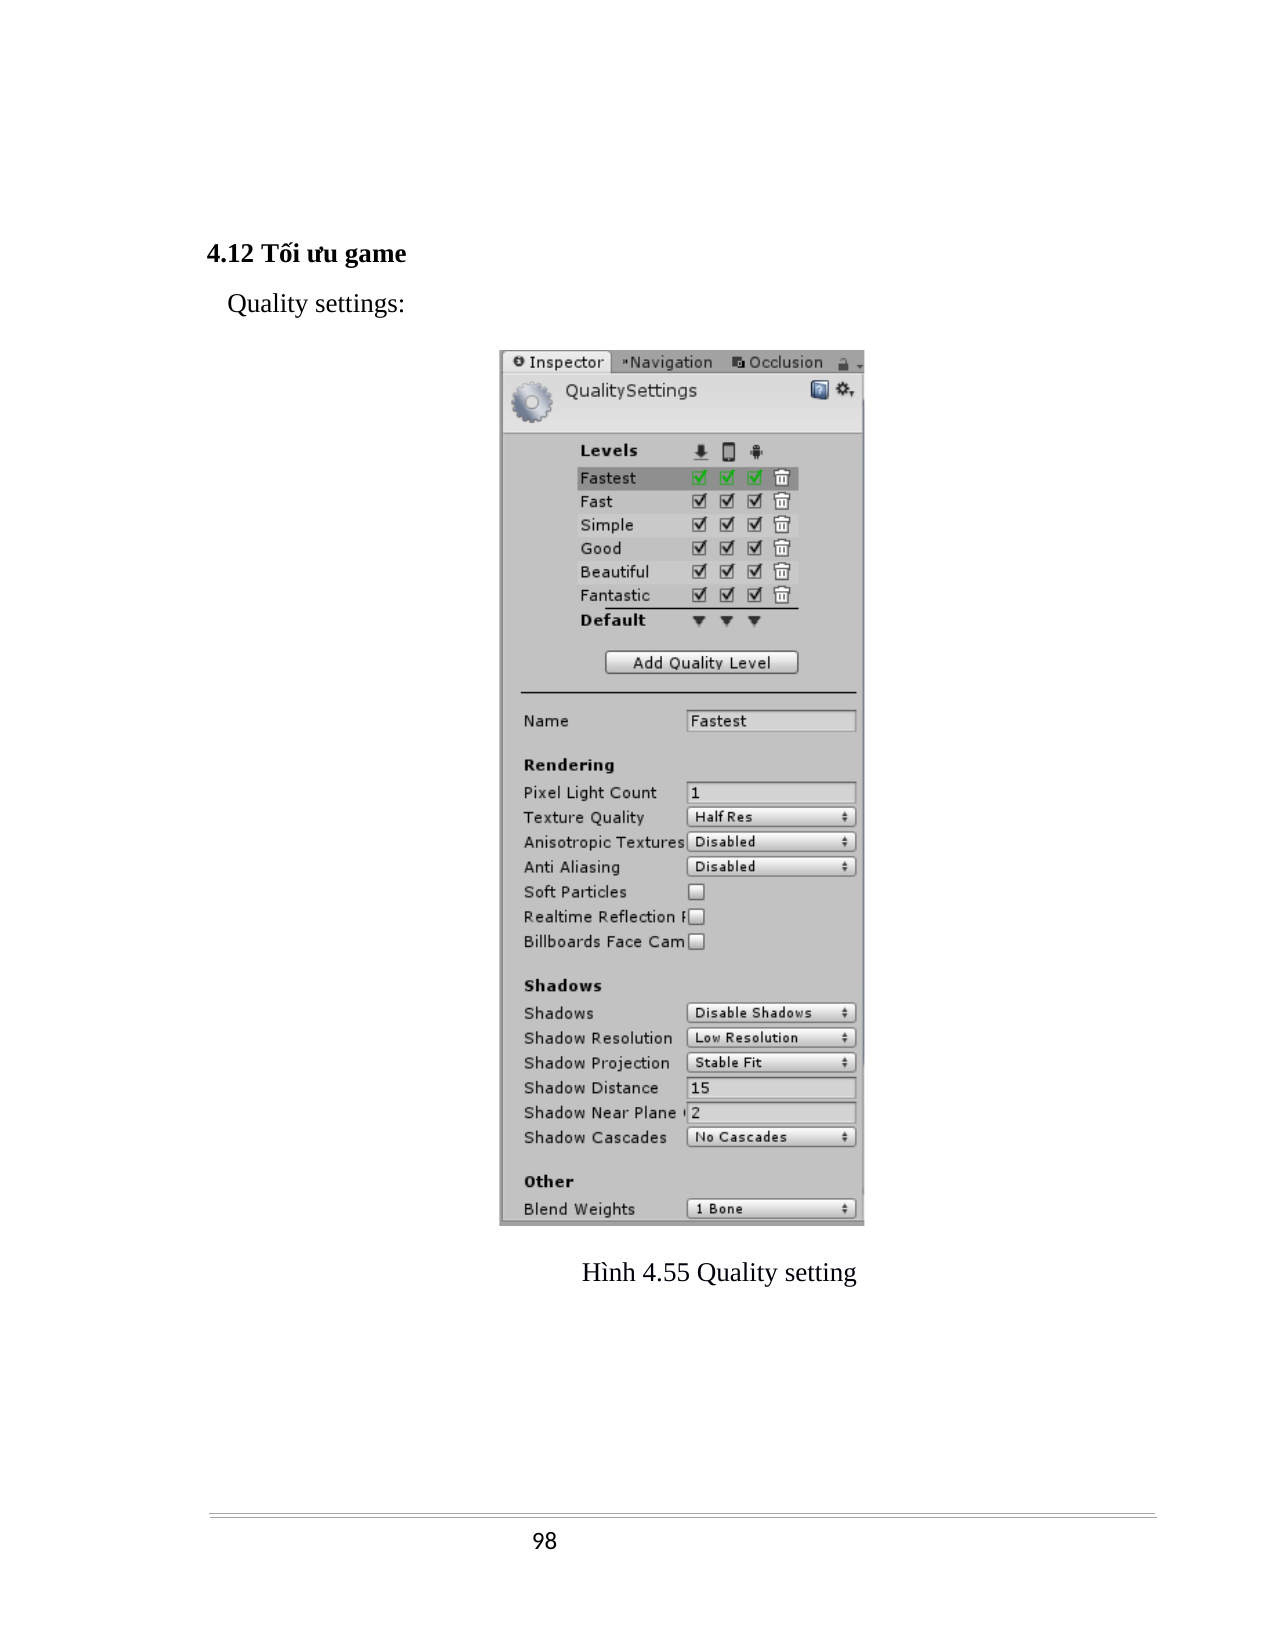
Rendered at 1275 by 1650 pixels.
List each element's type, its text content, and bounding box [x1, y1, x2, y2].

subtitle 4.12 Tối ưu game [207, 237, 1157, 268]
picture [499, 350, 865, 1226]
text Quality settings: [207, 287, 1157, 318]
list Hình 4.55 Quality setting [282, 1257, 1157, 1288]
